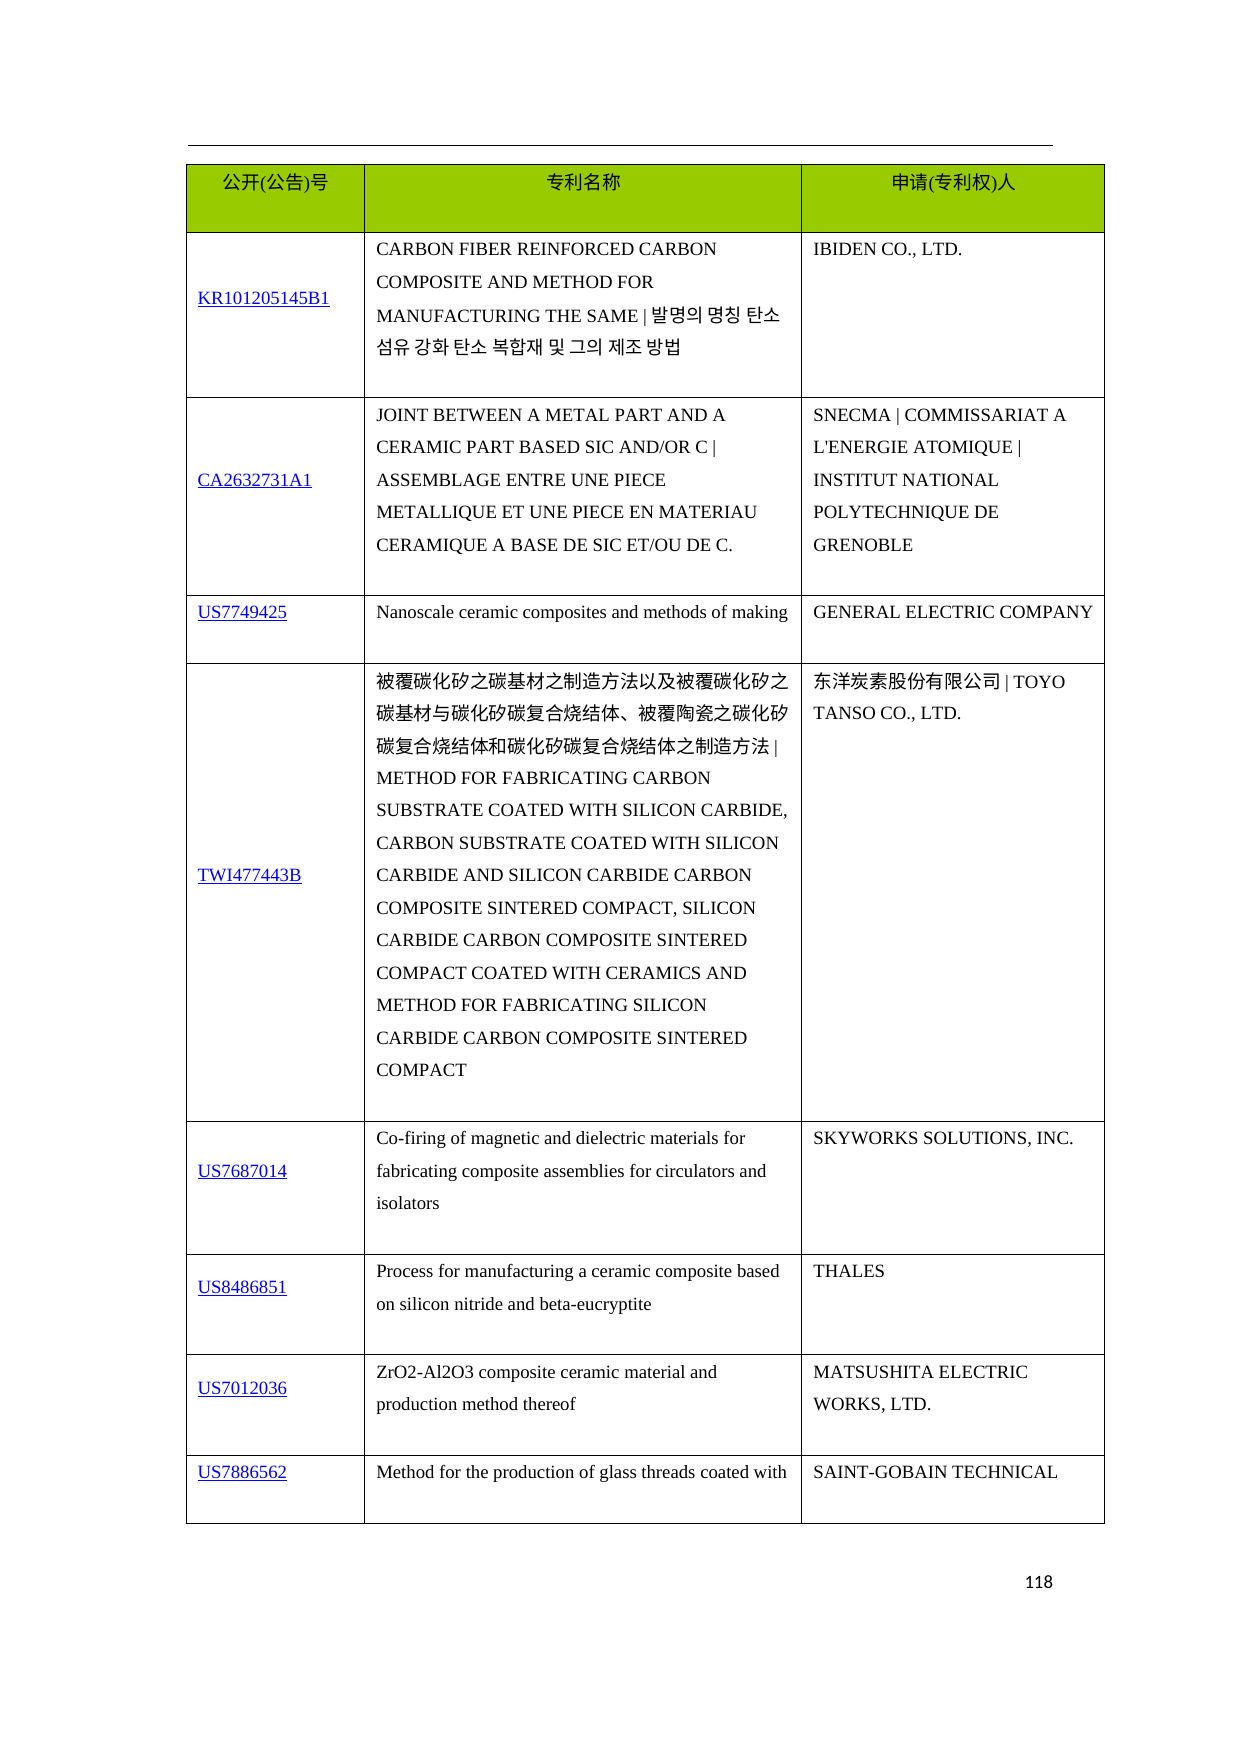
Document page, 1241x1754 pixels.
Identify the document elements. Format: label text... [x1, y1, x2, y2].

table_cell SNECMA | COMMISSARIAT A L'ENERGIE ATOMIQUE | INSTITUT NATIONAL POLYTECHNIQUE DE GRENOBLE [802, 398, 1104, 595]
table_header 公开(公告)号 [187, 165, 364, 232]
table_cell Nanoscale ceramic composites and methods of making [365, 596, 801, 663]
table_header 申请(专利权)人 [802, 165, 1104, 232]
table_cell Process for manufacturing a ceramic composite based on silicon nitride and beta-eucryptite [365, 1255, 801, 1354]
table_cell JOINT BETWEEN A METAL PART AND A CERAMIC PART BASED SIC AND/OR C | ASSEMBLAGE ENTRE UNE PIECE METALLIQUE ET UNE PIECE EN MATERIAU CERAMIQUE A BASE DE SIC ET/OU DE C. [365, 398, 801, 595]
table_cell KR101205145B1 [187, 233, 364, 397]
table_cell IBIDEN CO., LTD. [802, 233, 1104, 397]
table_cell US8486851 [187, 1255, 364, 1354]
table_cell CARBON FIBER REINFORCED CARBON COMPOSITE AND METHOD FOR MANUFACTURING THE SAME | 발명의 명칭 탄소 섬유 강화 탄소 복합재 및 그의 제조 방법 [365, 233, 801, 397]
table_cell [365, 1456, 801, 1522]
table_cell US7012036 [187, 1355, 364, 1454]
table_cell US7687014 [187, 1122, 364, 1254]
table_cell MATSUSHITA ELECTRIC WORKS, LTD. [802, 1355, 1104, 1454]
table_cell US7886562 [187, 1456, 364, 1522]
table_cell TWI477443B [187, 664, 364, 1121]
table_cell US7749425 [187, 596, 364, 663]
table_cell GENERAL ELECTRIC COMPANY [802, 596, 1104, 663]
table_header 专利名称 [365, 165, 801, 232]
table_cell SKYWORKS SOLUTIONS, INC. [802, 1122, 1104, 1254]
table_cell 被覆碳化矽之碳基材之制造方法以及被覆碳化矽之碳基材与碳化矽碳复合烧结体、被覆陶瓷之碳化矽碳复合烧结体和碳化矽碳复合烧结体之制造方法 | METHOD FOR FABRICATING CARBON SUBSTRATE COATED WITH SILICON CARBIDE, CARBON SUBSTRATE COATED WITH SILICON CARBIDE AND SILICON CARBIDE CARBON COMPOSITE SINTERED COMPACT, SILICON CARBIDE CARBON COMPOSITE SINTERED COMPACT COATED WITH CERAMICS AND METHOD FOR FABRICATING SILICON CARBIDE CARBON COMPOSITE SINTERED COMPACT [365, 664, 801, 1121]
table_cell 东洋炭素股份有限公司 | TOYO TANSO CO., LTD. [802, 664, 1104, 1121]
table_cell Co-firing of magnetic and dielectric materials for fabricating composite assemblies for circulators and isolators [365, 1122, 801, 1254]
table_cell ZrO2-Al2O3 composite ceramic material and production method thereof [365, 1355, 801, 1454]
table_cell THALES [802, 1255, 1104, 1354]
table_cell CA2632731A1 [187, 398, 364, 595]
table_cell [802, 1456, 1104, 1522]
